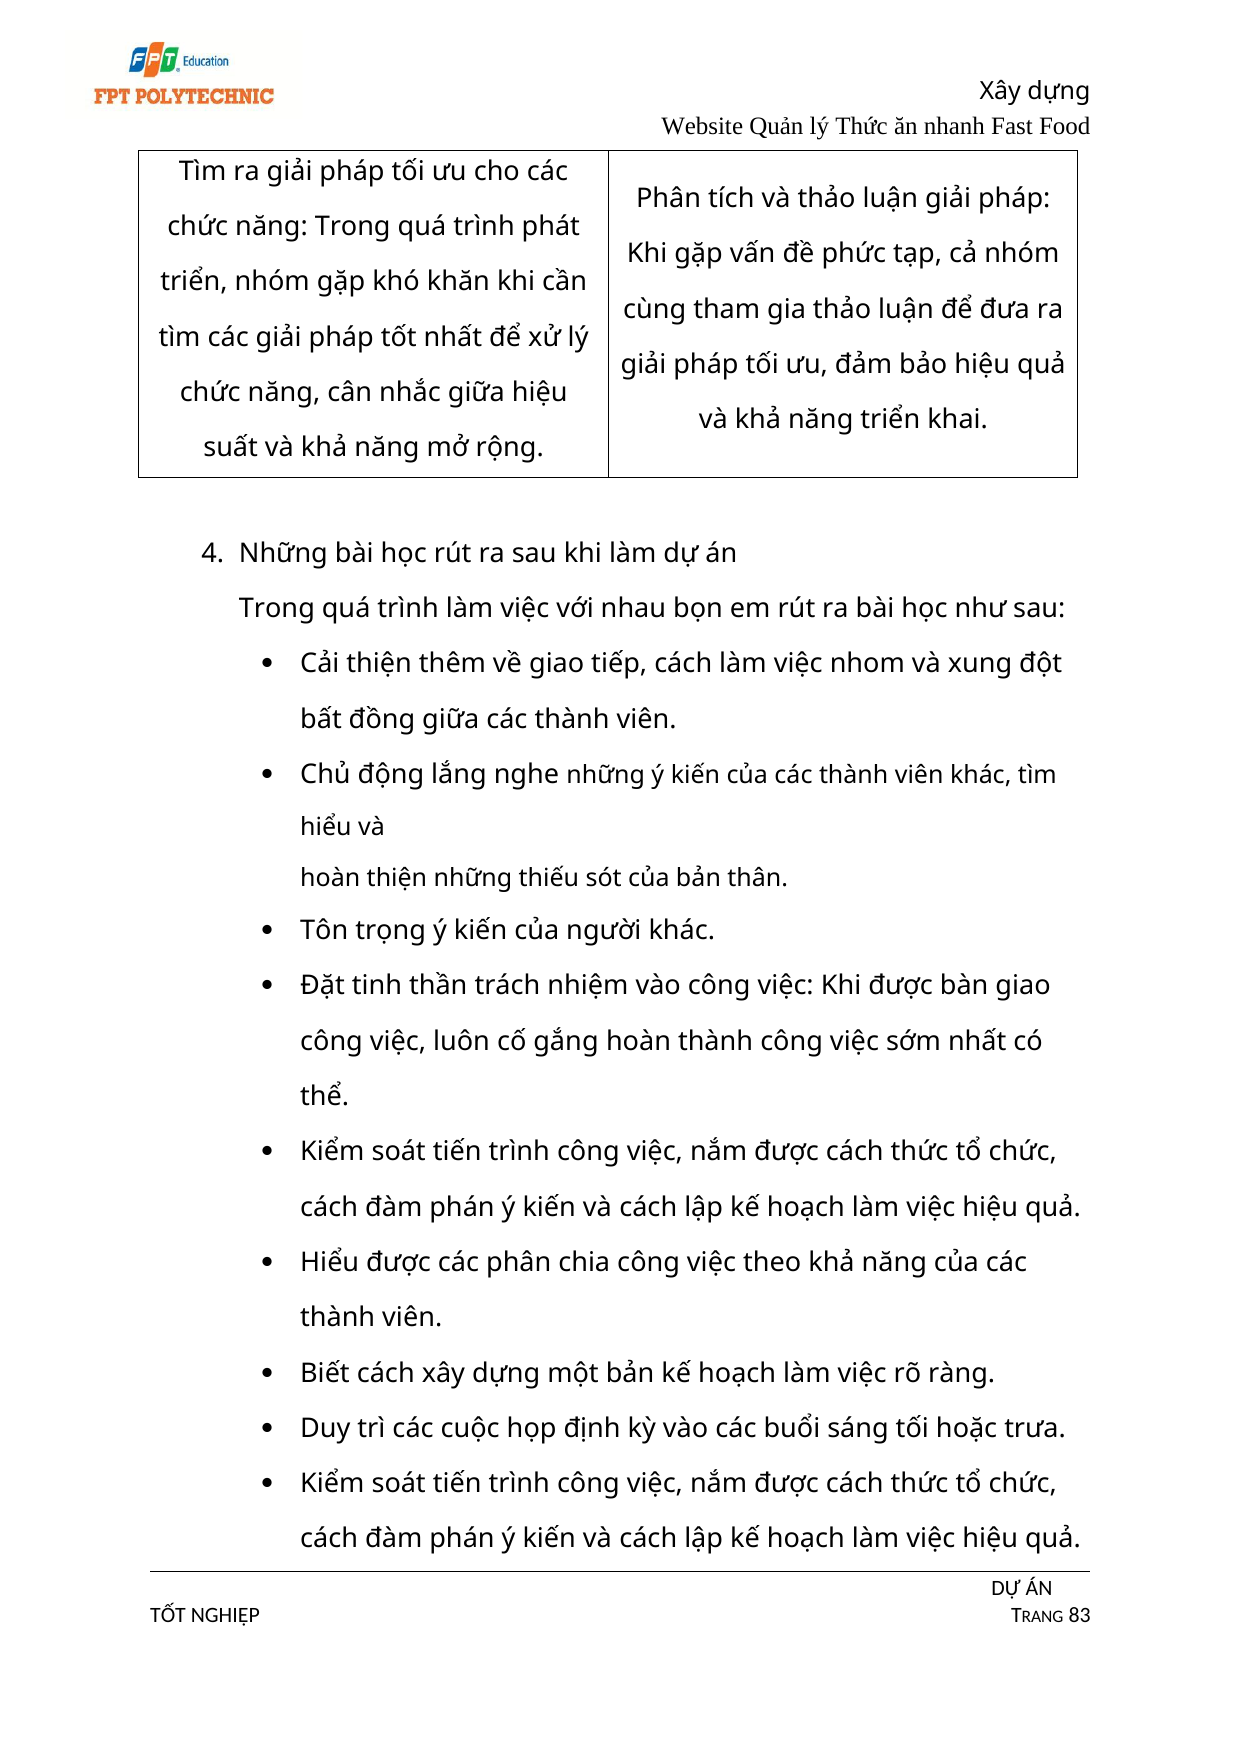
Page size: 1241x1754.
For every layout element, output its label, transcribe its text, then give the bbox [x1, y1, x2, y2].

list Biết cách xây dựng một bản kế hoạch làm việc rõ ràng. [262, 1353, 1090, 1390]
list Trong quá trình làm việc với nhau bọn em rút ra bài học như sau: [239, 589, 1090, 626]
list Chủ động lắng nghe những ý kiến của các thành viên khác, tìm hiểu và hoàn thiện những thiếu sót của bản thân. [262, 754, 1090, 893]
list Những bài học rút ra sau khi làm dự án [201, 533, 1090, 570]
list Duy trì các cuộc họp định kỳ vào các buổi sáng tối hoặc trưa. [262, 1408, 1090, 1445]
list Tôn trọng ý kiến của người khác. [262, 911, 1090, 947]
picture [65, 30, 303, 119]
list Kiểm soát tiến trình công việc, nắm được cách thức tổ chức, cách đàm phán ý kiến và cách lập kế hoạch làm việc hiệu quả. [262, 1464, 1090, 1556]
list Kiểm soát tiến trình công việc, nắm được cách thức tổ chức, cách đàm phán ý kiến và cách lập kế hoạch làm việc hiệu quả. [262, 1132, 1090, 1224]
list Hiểu được các phân chia công việc theo khả năng của các thành viên. [262, 1242, 1090, 1334]
list Đặt tinh thần trách nhiệm vào công việc: Khi được bàn giao công việc, luôn cố gắng hoàn thành công việc sớm nhất có thể. [262, 966, 1090, 1113]
table_cell Tìm ra giải pháp tối ưu cho các chức năng: Trong quá trình phát triển, nhóm gặp khó khăn khi cần tìm các giải pháp tốt nhất để xử lý chức năng, cân nhắc giữa hiệu suất và khả năng mở rộng. [139, 151, 608, 477]
list Cải thiện thêm về giao tiếp, cách làm việc nhom và xung đột bất đồng giữa các thành viên. [262, 644, 1090, 736]
table_cell Phân tích và thảo luận giải pháp: Khi gặp vấn đề phức tạp, cả nhóm cùng tham gia thảo luận để đưa ra giải pháp tối ưu, đảm bảo hiệu quả và khả năng triển khai. [609, 151, 1077, 477]
